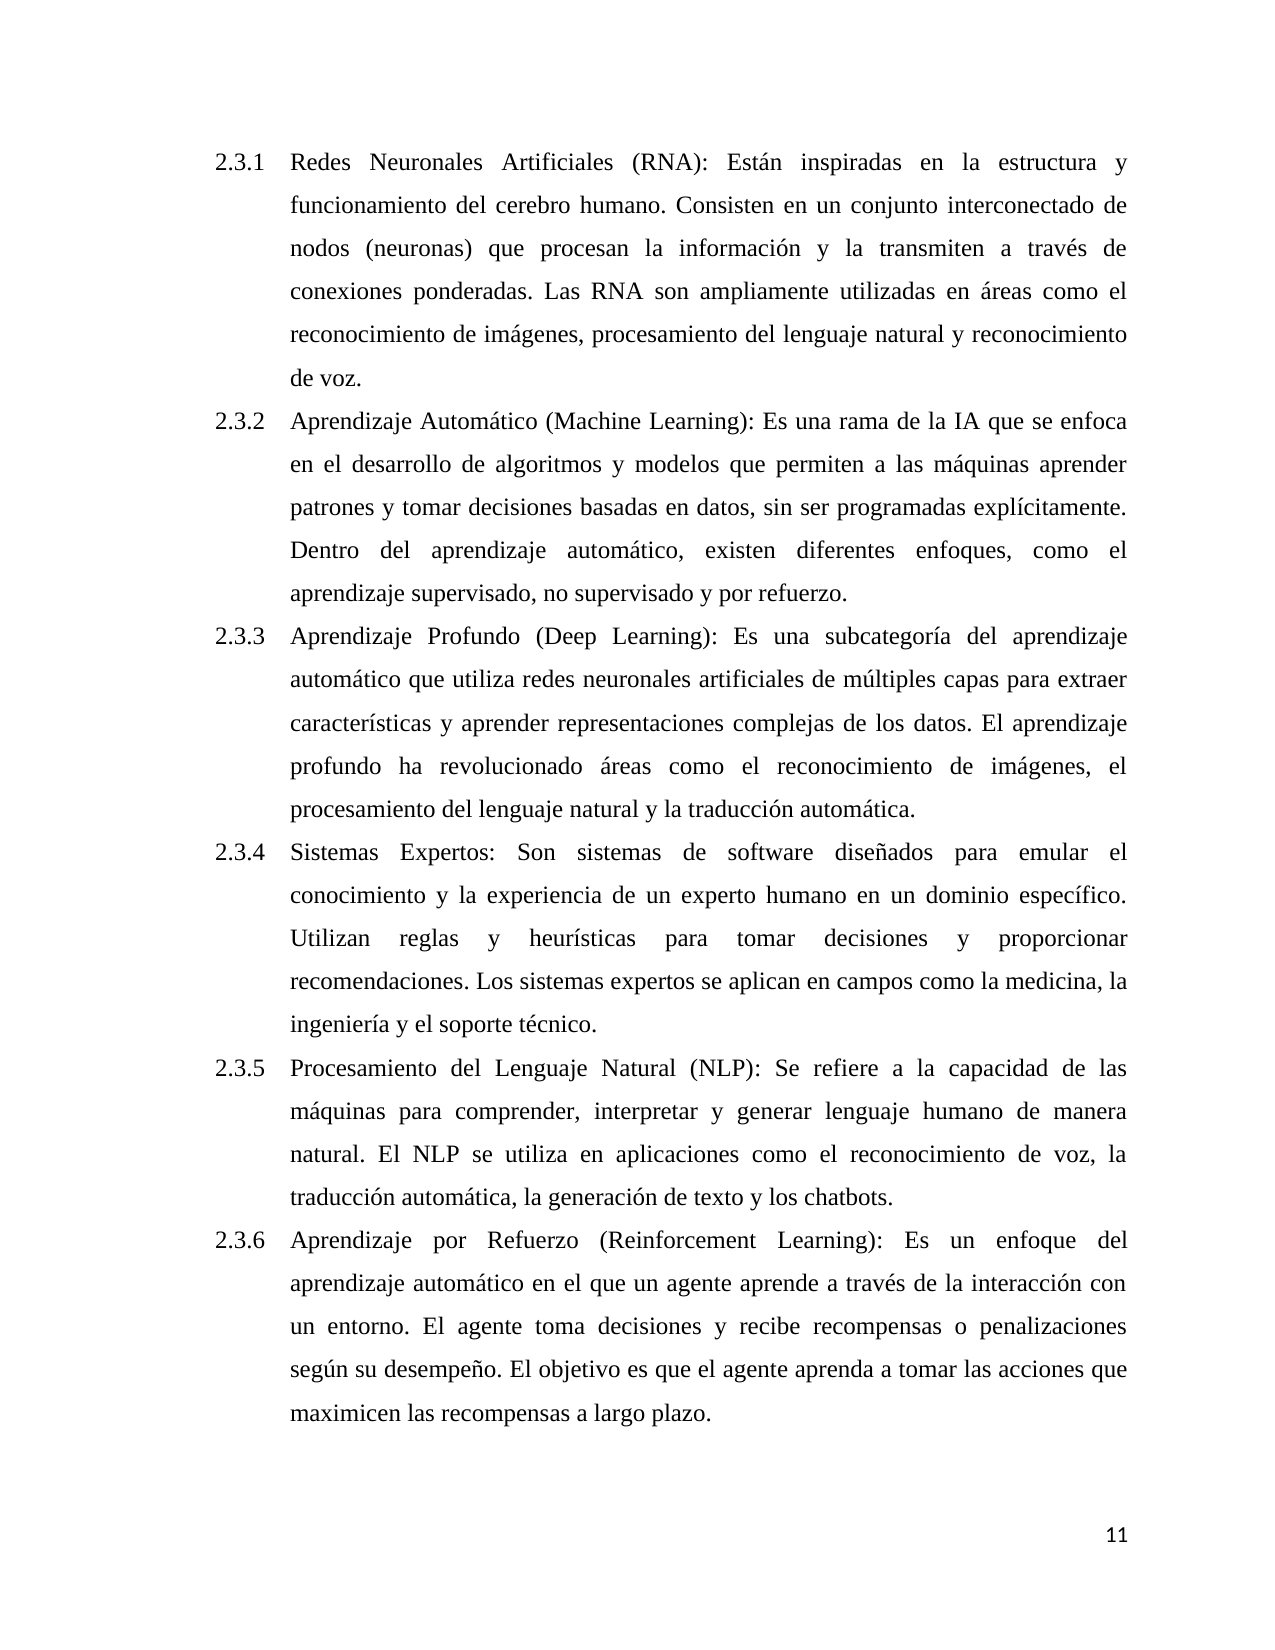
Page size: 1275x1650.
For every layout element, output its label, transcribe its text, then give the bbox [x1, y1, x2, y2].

list Aprendizaje Profundo (Deep Learning): Es una subcategoría del aprendizaje automático que utiliza redes neuronales artificiales de múltiples capas para extraer características y aprender representaciones complejas de los datos. El aprendizaje profundo ha revolucionado áreas como el reconocimiento de imágenes, el procesamiento del lenguaje natural y la traducción automática. [215, 621, 1128, 823]
list Procesamiento del Lenguaje Natural (NLP): Se refiere a la capacidad de las máquinas para comprender, interpretar y generar lenguaje humano de manera natural. El NLP se utiliza en aplicaciones como el reconocimiento de voz, la traducción automática, la generación de texto y los chatbots. [215, 1053, 1128, 1211]
list Aprendizaje Automático (Machine Learning): Es una rama de la IA que se enfoca en el desarrollo de algoritmos y modelos que permiten a las máquinas aprender patrones y tomar decisiones basadas en datos, sin ser programadas explícitamente. Dentro del aprendizaje automático, existen diferentes enfoques, como el aprendizaje supervisado, no supervisado y por refuerzo. [215, 406, 1128, 607]
list Aprendizaje por Refuerzo (Reinforcement Learning): Es un enfoque del aprendizaje automático en el que un agente aprende a través de la interacción con un entorno. El agente toma decisiones y recibe recompensas o penalizaciones según su desempeño. El objetivo es que el agente aprenda a tomar las acciones que maximicen las recompensas a largo plazo. [215, 1225, 1128, 1426]
list Redes Neuronales Artificiales (RNA): Están inspiradas en la estructura y funcionamiento del cerebro humano. Consisten en un conjunto interconectado de nodos (neuronas) que procesan la información y la transmiten a través de conexiones ponderadas. Las RNA son ampliamente utilizadas en áreas como el reconocimiento de imágenes, procesamiento del lenguaje natural y reconocimiento de voz. [215, 147, 1128, 391]
list Sistemas Expertos: Son sistemas de software diseñados para emular el conocimiento y la experiencia de un experto humano en un dominio específico. Utilizan reglas y heurísticas para tomar decisiones y proporcionar recomendaciones. Los sistemas expertos se aplican en campos como la medicina, la ingeniería y el soporte técnico. [215, 837, 1128, 1038]
